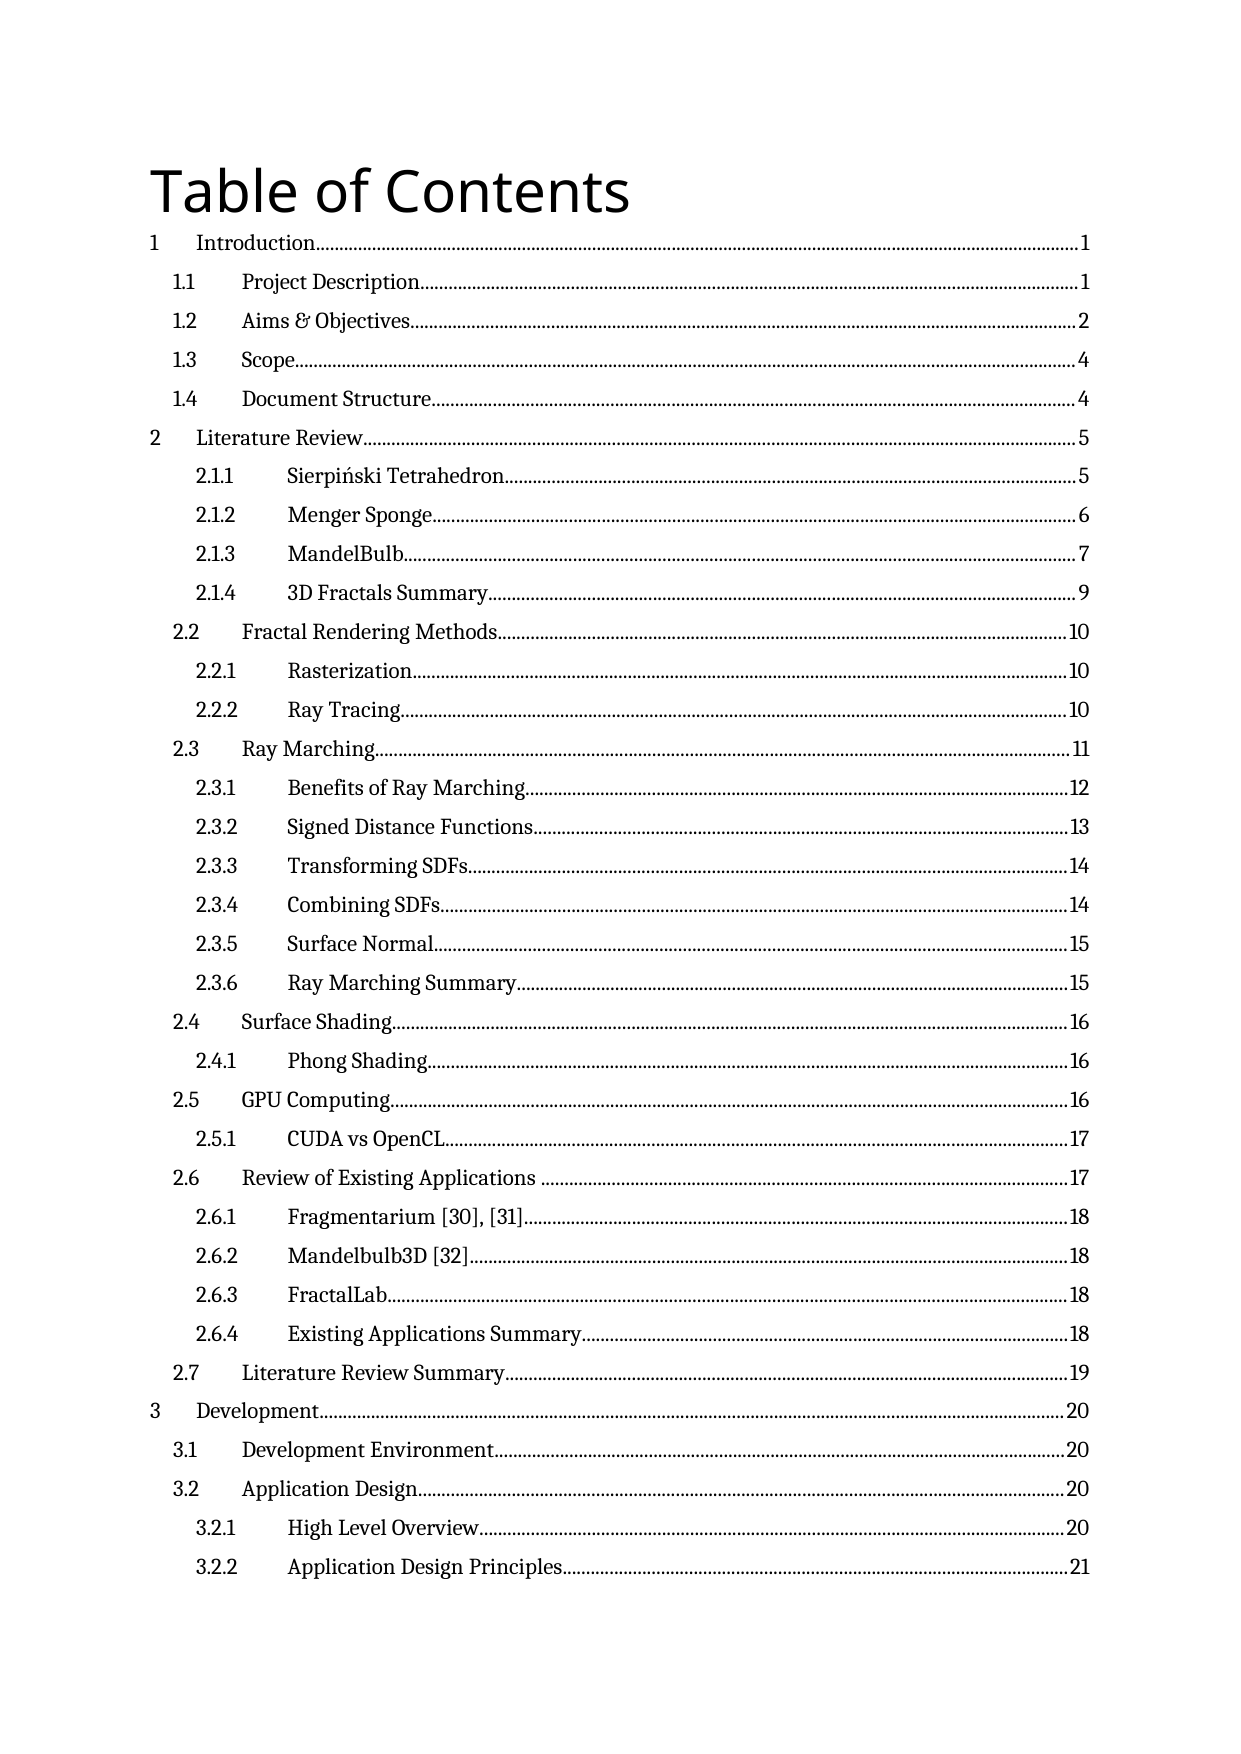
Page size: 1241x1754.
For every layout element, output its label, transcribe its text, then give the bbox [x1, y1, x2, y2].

text 2.2.2 Ray Tracing 10 [196, 697, 1090, 723]
text 2.1.2 Menger Sponge 6 [196, 502, 1090, 528]
text 2.7 Literature Review Summary 19 [173, 1359, 1090, 1386]
text 2.3.6 Ray Marching Summary 15 [196, 970, 1090, 996]
text 2.1.4 3D Fractals Summary 9 [196, 580, 1090, 606]
text 2.5.1 CUDA vs OpenCL 17 [196, 1126, 1090, 1152]
text 2.2 Fractal Rendering Methods 10 [173, 619, 1090, 645]
text 2.3.4 Combining SDFs 14 [196, 892, 1090, 918]
text 2.5 GPU Computing 16 [173, 1087, 1090, 1113]
text 2.3 Ray Marching 11 [173, 736, 1090, 762]
text 3.2 Application Design 20 [173, 1476, 1090, 1502]
text 2.1.3 MandelBulb 7 [196, 541, 1090, 567]
text 1 Introduction 1 [150, 229, 1090, 256]
text 2.6.1 Fragmentarium [30], [31] 18 [196, 1203, 1090, 1230]
text 2.3.5 Surface Normal 15 [196, 931, 1090, 957]
text 3.2.1 High Level Overview 20 [196, 1515, 1090, 1541]
text 3.1 Development Environment 20 [173, 1437, 1090, 1463]
text 2.2.1 Rasterization 10 [196, 658, 1090, 684]
text 2.6 Review of Existing Applications 17 [173, 1164, 1090, 1191]
text 2.6.2 Mandelbulb3D [32] 18 [196, 1242, 1090, 1269]
text 2.6.4 Existing Applications Summary 18 [196, 1320, 1090, 1347]
text 2.4 Surface Shading 16 [173, 1009, 1090, 1035]
text 3.2.2 Application Design Principles 21 [196, 1554, 1090, 1580]
text 2.4.1 Phong Shading 16 [196, 1048, 1090, 1074]
text 1.3 Scope 4 [173, 346, 1090, 373]
text 2 Literature Review 5 [150, 424, 1090, 451]
text 1.1 Project Description 1 [173, 268, 1090, 295]
text 2.3.1 Benefits of Ray Marching 12 [196, 775, 1090, 801]
text 1.4 Document Structure 4 [173, 385, 1090, 412]
text 3 Development 20 [150, 1398, 1090, 1424]
text 2.3.3 Transforming SDFs 14 [196, 853, 1090, 879]
text 1.2 Aims & Objectives 2 [173, 307, 1090, 334]
text 2.6.3 FractalLab 18 [196, 1281, 1090, 1308]
text 2.1.1 Sierpiński Tetrahedron 5 [196, 463, 1090, 489]
title Table of Contents [150, 150, 1090, 229]
text 2.3.2 Signed Distance Functions 13 [196, 814, 1090, 840]
